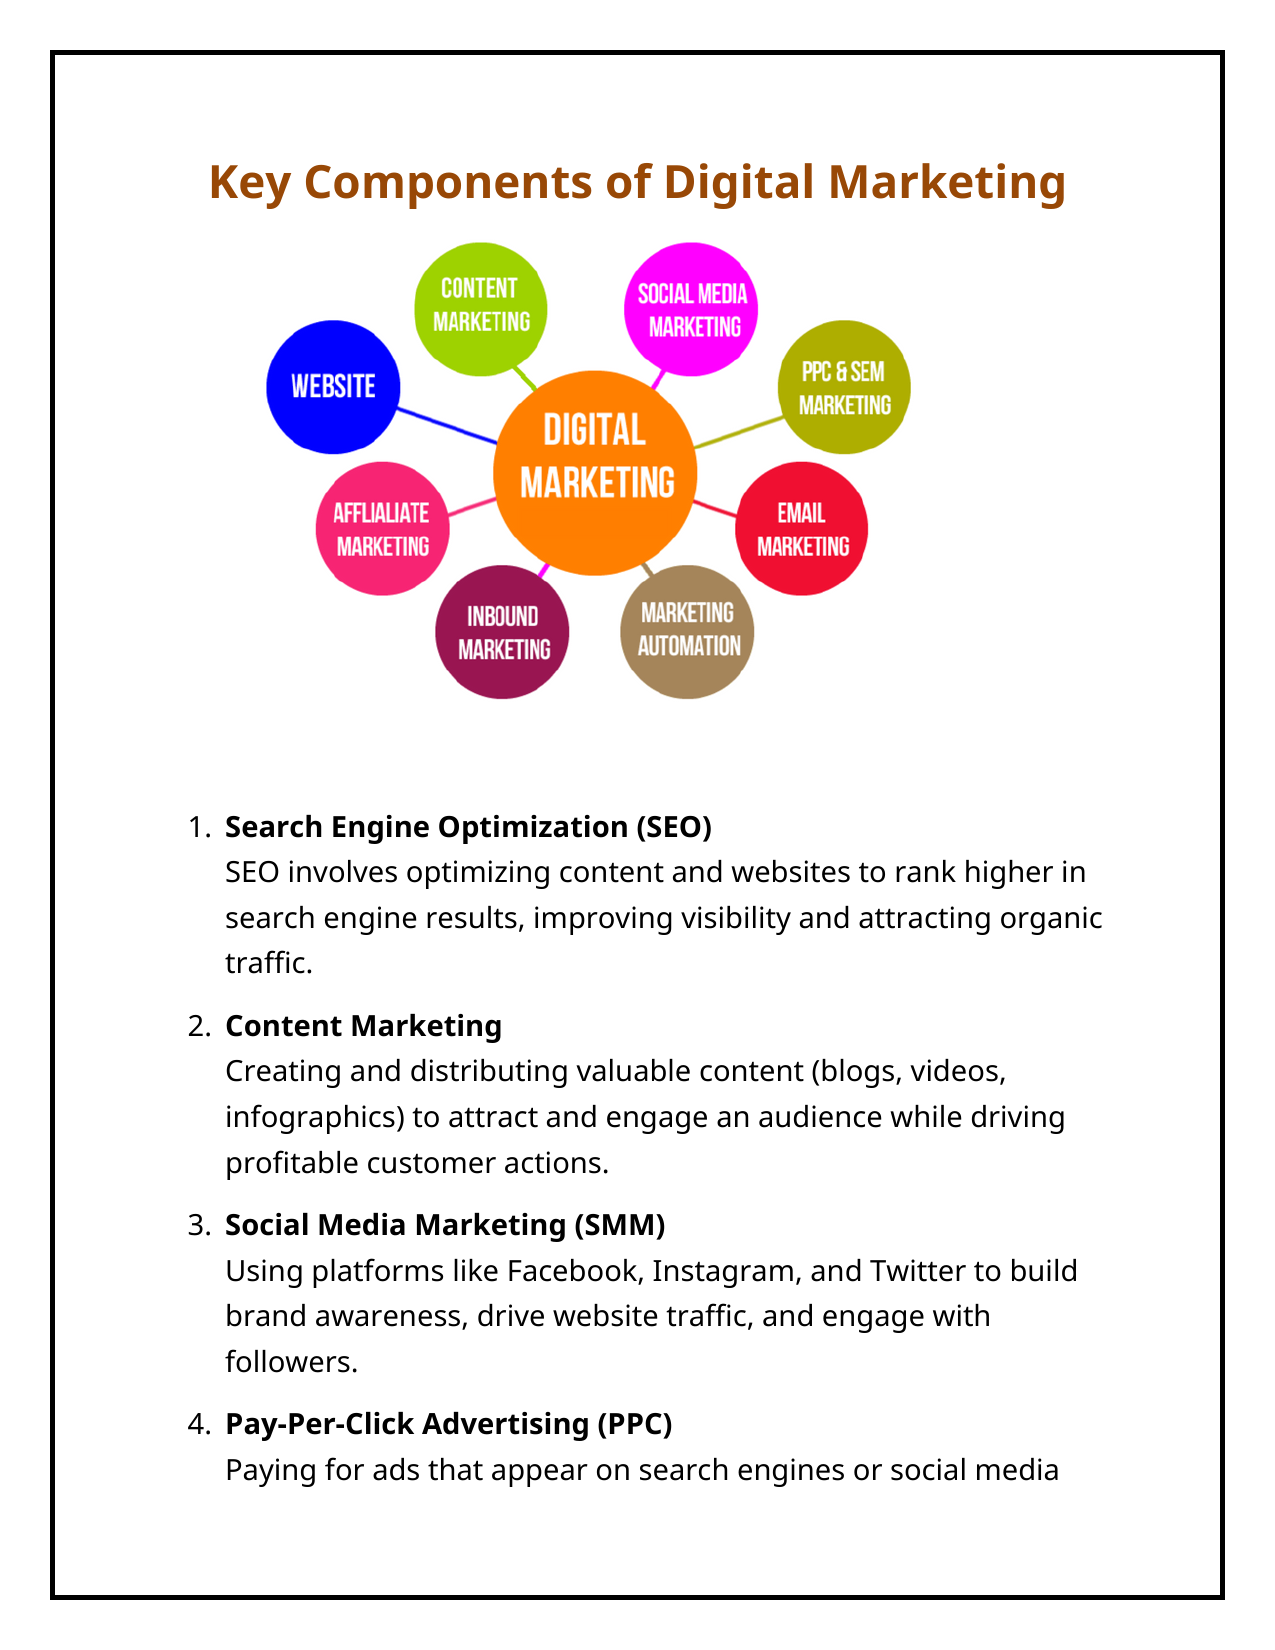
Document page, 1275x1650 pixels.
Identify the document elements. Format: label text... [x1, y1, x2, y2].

text Key Components of Digital Marketing [150, 150, 1125, 212]
list Social Media Marketing (SMM) Using platforms like Facebook, Instagram, and Twitter to build brand awareness, drive website traffic, and engage with followers. [187, 1204, 1125, 1381]
list Content Marketing Creating and distributing valuable content (blogs, videos, infographics) to attract and engage an audience while driving profitable customer actions. [187, 1005, 1125, 1182]
picture [131, 226, 1107, 714]
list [187, 1403, 1125, 1489]
